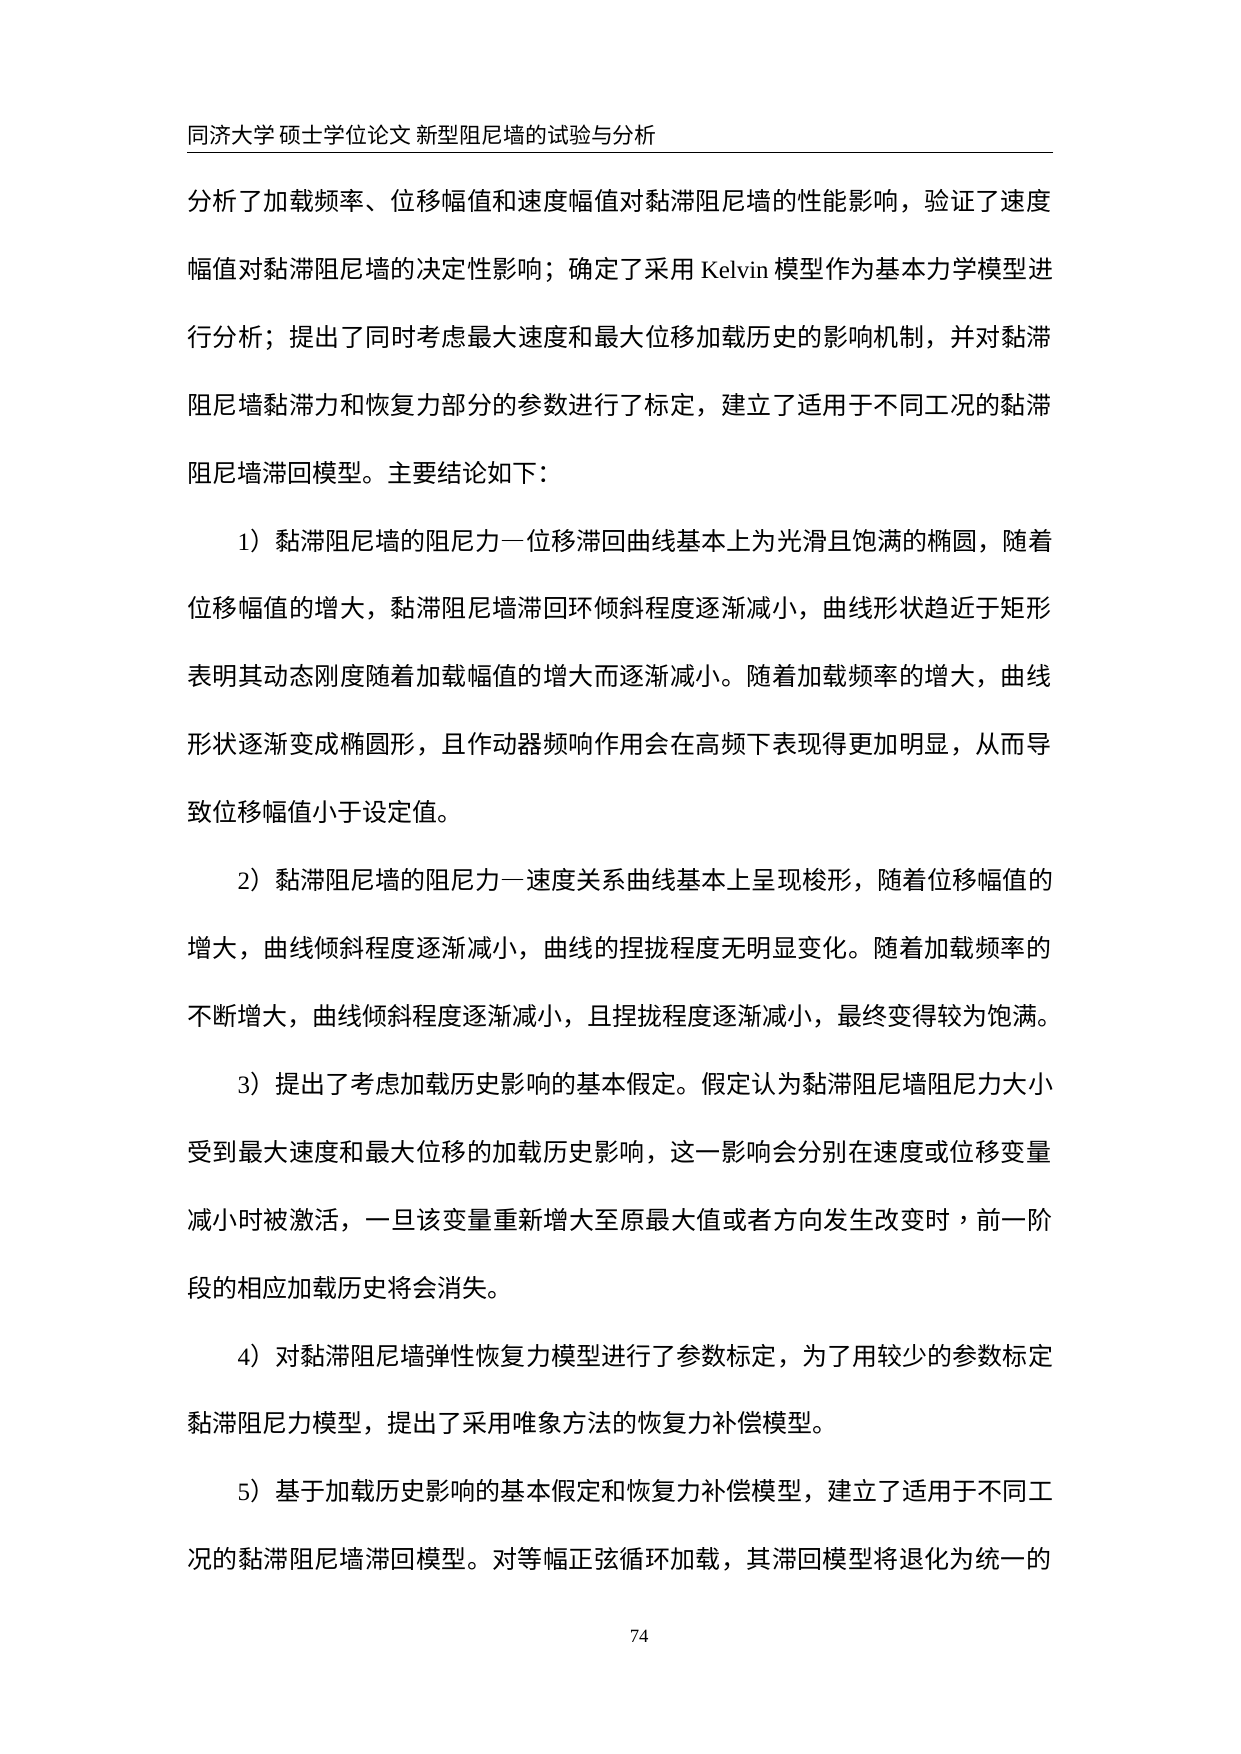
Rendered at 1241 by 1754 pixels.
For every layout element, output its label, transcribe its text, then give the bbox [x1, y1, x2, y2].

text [187, 166, 1053, 505]
list 黏滞阻尼墙的阻尼力—速度关系曲线基本上呈现梭形，随着位移幅值的增大，曲线倾斜程度逐渐减小，曲线的捏拢程度无明显变化。随着加载频率的不断增大，曲线倾斜程度逐渐减小，且捏拢程度逐渐减小，最终变得较为饱满。 [187, 845, 1053, 1048]
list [187, 1456, 1053, 1592]
list 黏滞阻尼墙的阻尼力—位移滞回曲线基本上为光滑且饱满的椭圆，随着位移幅值的增大，黏滞阻尼墙滞回环倾斜程度逐渐减小，曲线形状趋近于矩形，表明其动态刚度随着加载幅值的增大而逐渐减小。随着加载频率的增大，曲线形状逐渐变成椭圆形，且作动器频响作用会在高频下表现得更加明显，从而导致位移幅值小于设定值。 [187, 505, 1053, 845]
list 提出了考虑加载历史影响的基本假定。假定认为黏滞阻尼墙阻尼力大小受到最大速度和最大位移的加载历史影响，这一影响会分别在速度或位移变量减小时被激活，一旦该变量重新增大至原最大值或者方向发生改变时，前一阶段的相应加载历史将会消失。 [187, 1048, 1053, 1320]
list 对黏滞阻尼墙弹性恢复力模型进行了参数标定，为了用较少的参数标定黏滞阻尼力模型，提出了采用唯象方法的恢复力补偿模型。 [187, 1320, 1053, 1456]
